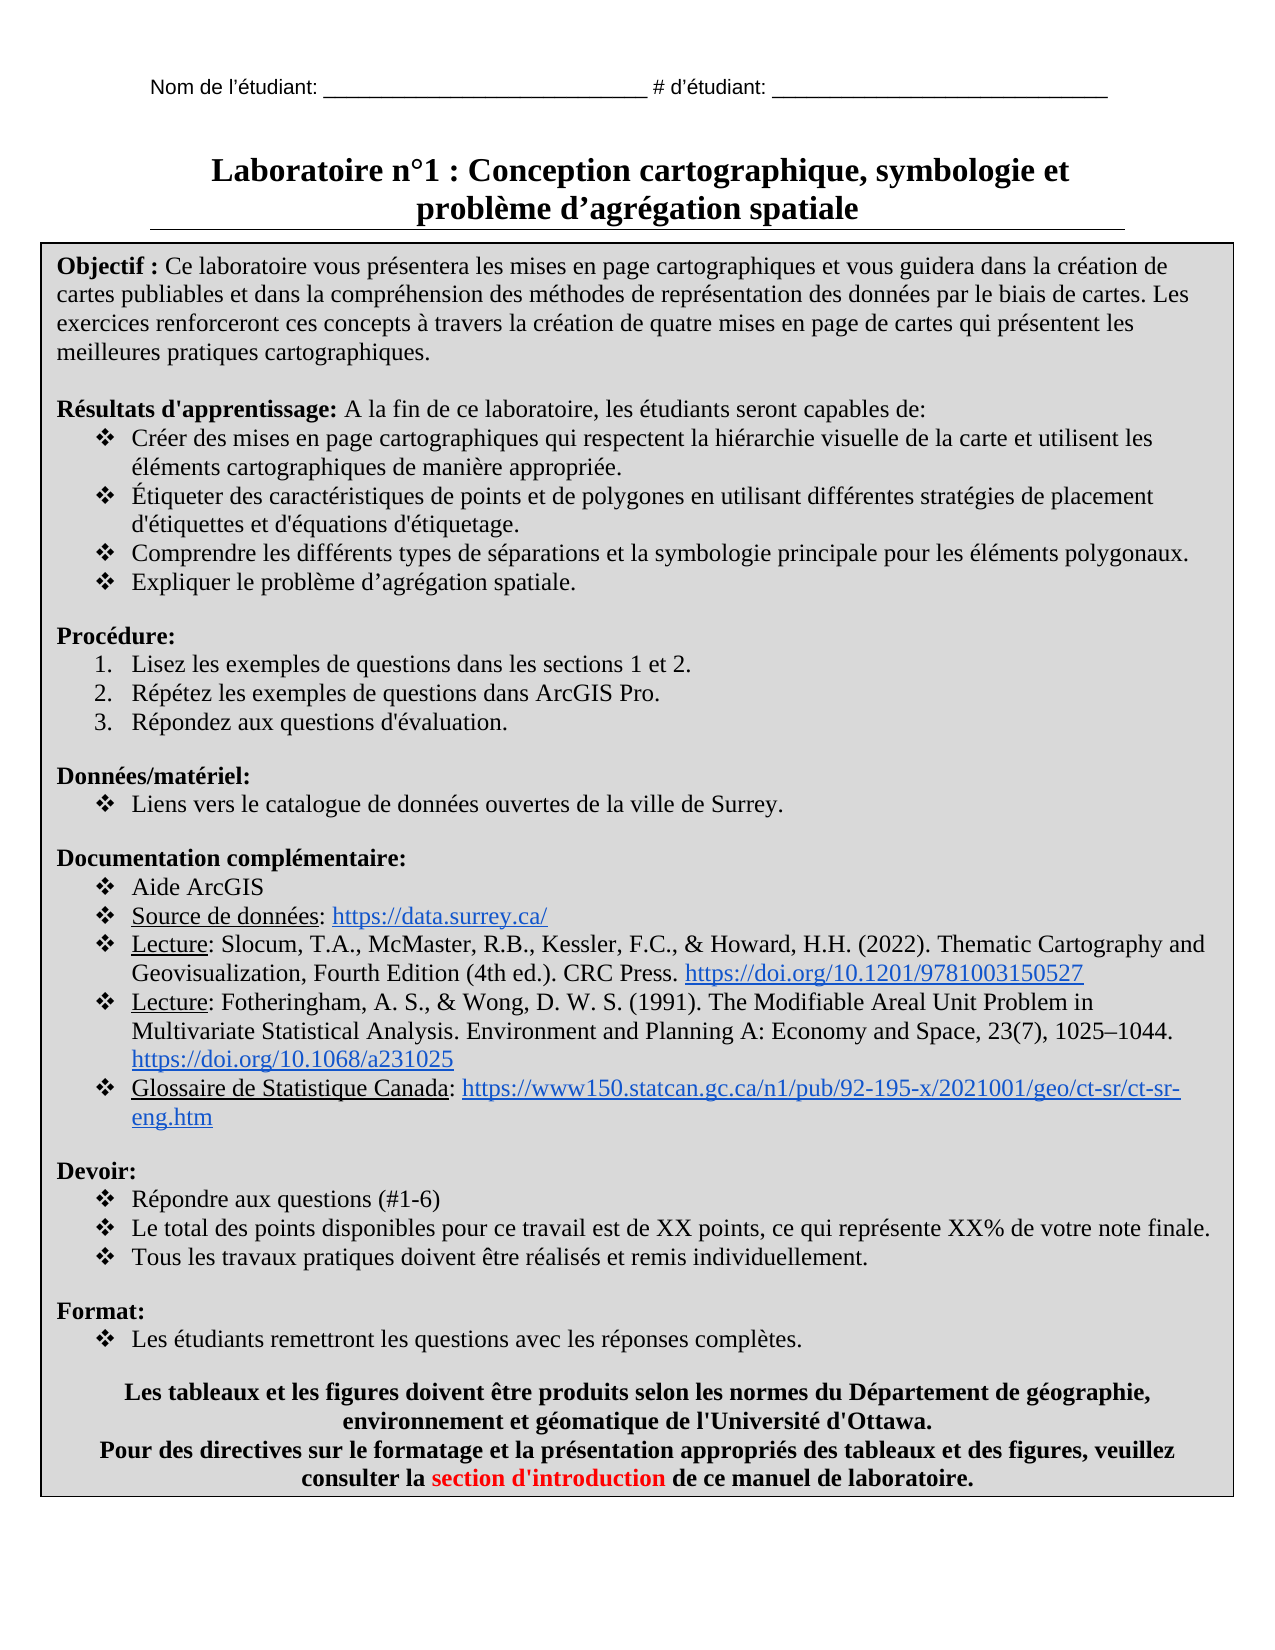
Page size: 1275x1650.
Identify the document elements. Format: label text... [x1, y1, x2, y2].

list Laboratoire n°1 : Conception cartographique, symbologie et problème d’agrégation spatiale [150, 150, 1125, 227]
